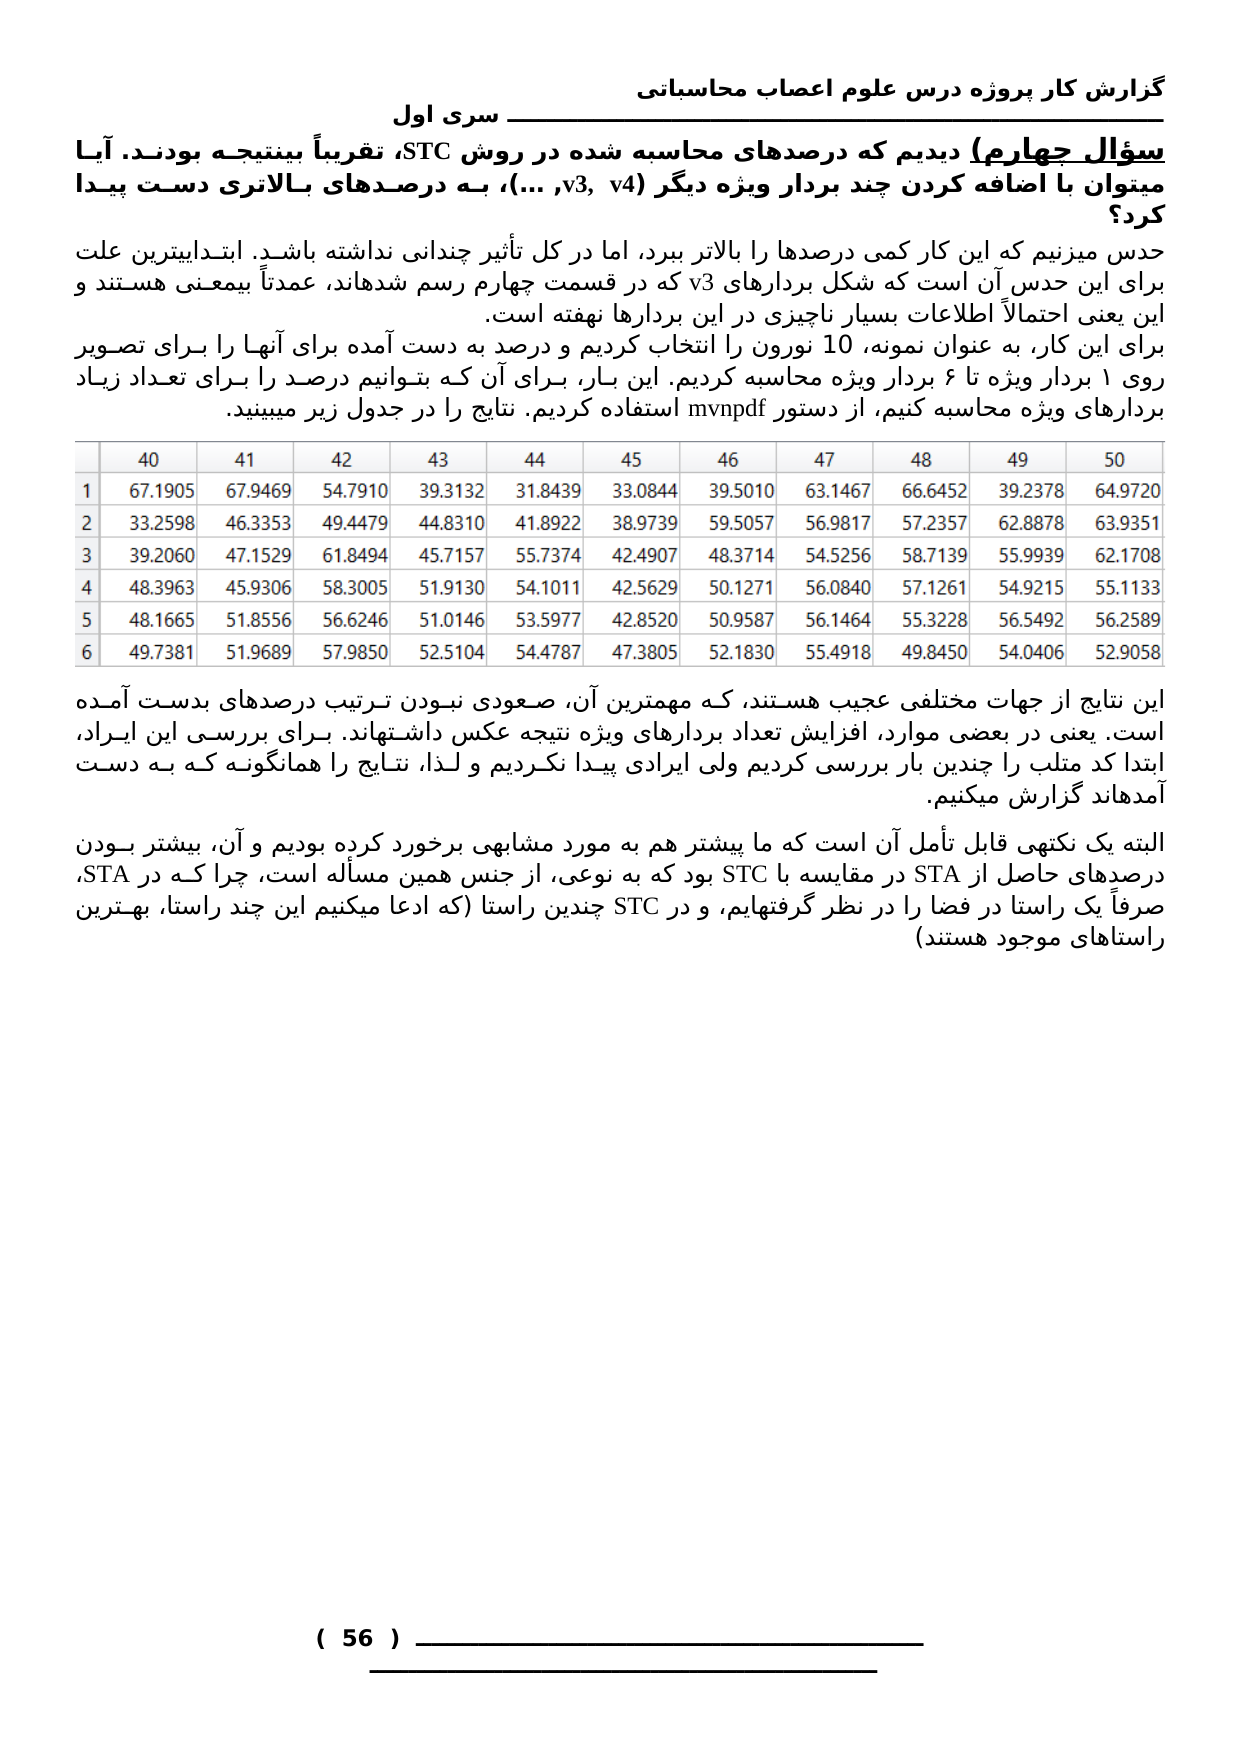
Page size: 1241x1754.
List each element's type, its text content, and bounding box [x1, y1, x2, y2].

text البته یک نکته‎ی قابل تأمل آن است که ما پیش‎تر هم به مورد مشابهی برخورد کرده بودیم و آن، بیشتر بودن درصدهای حاصل از STA در مقایسه با STC بود که به نوعی، از جنس همین مسأله است، چرا که در STA، صرفاً یک راستا در فضا را در نظر گرفته‎ایم، و در STC چندین راستا (که ادعا می‎کنیم این چند راستا، بهترین راستا‎های موجود هستند) [75, 828, 1165, 952]
subtitle حدس می‎زنیم که این کار کمی درصدها را بالاتر ببرد، اما در کل تأثیر چندانی نداشته باشد. ابتدایی‎ترین علت برای این حدس آن است که شکل بردارهای v3 که در قسمت چهارم رسم شده‎اند، عمدتاً بی‎معنی هستند و این یعنی احتمالاً اطلاعات بسیار ناچیزی در این بردارها نهفته است. [75, 236, 1165, 328]
subtitle سؤال چهارم) دیدیم که درصدهای محاسبه شده در روش STC، تقریباً بی‎نتیجه بودند. آیا می‎توان با اضافه کردن چند بردار ویژه دیگر (v3, v4, …)، به درصدهای بالاتری دست پیدا کرد؟ [75, 132, 1165, 229]
picture [75, 441, 1166, 667]
text این نتایج از جهات مختلفی عجیب هستند، که مهم‎ترین آن، صعودی نبودن ترتیب درصد‎های بدست آمده است. یعنی در بعضی موارد، افزایش تعداد بردارهای ویژه نتیجه عکس داشته‎اند. برای بررسی این ایراد، ابتدا کد متلب را چندین بار بررسی کردیم ولی ایرادی پیدا نکردیم و لذا، نتایج را همان‎گونه که به دست آمده‎اند گزارش می‎کنیم. [75, 686, 1165, 809]
text برای این کار، به عنوان نمونه، 10 نورون را انتخاب کردیم و درصد به دست آمده برای آن‎ها را برای تصویر روی ۱ بردار ویژه تا ۶ بردار ویژه محاسبه کردیم. این بار، برای آن که بتوانیم درصد را برای تعداد زیاد بردارهای ویژه محاسبه کنیم، از دستور mvnpdf استفاده کردیم. نتایج را در جدول زیر می‎بینید. [75, 330, 1165, 423]
